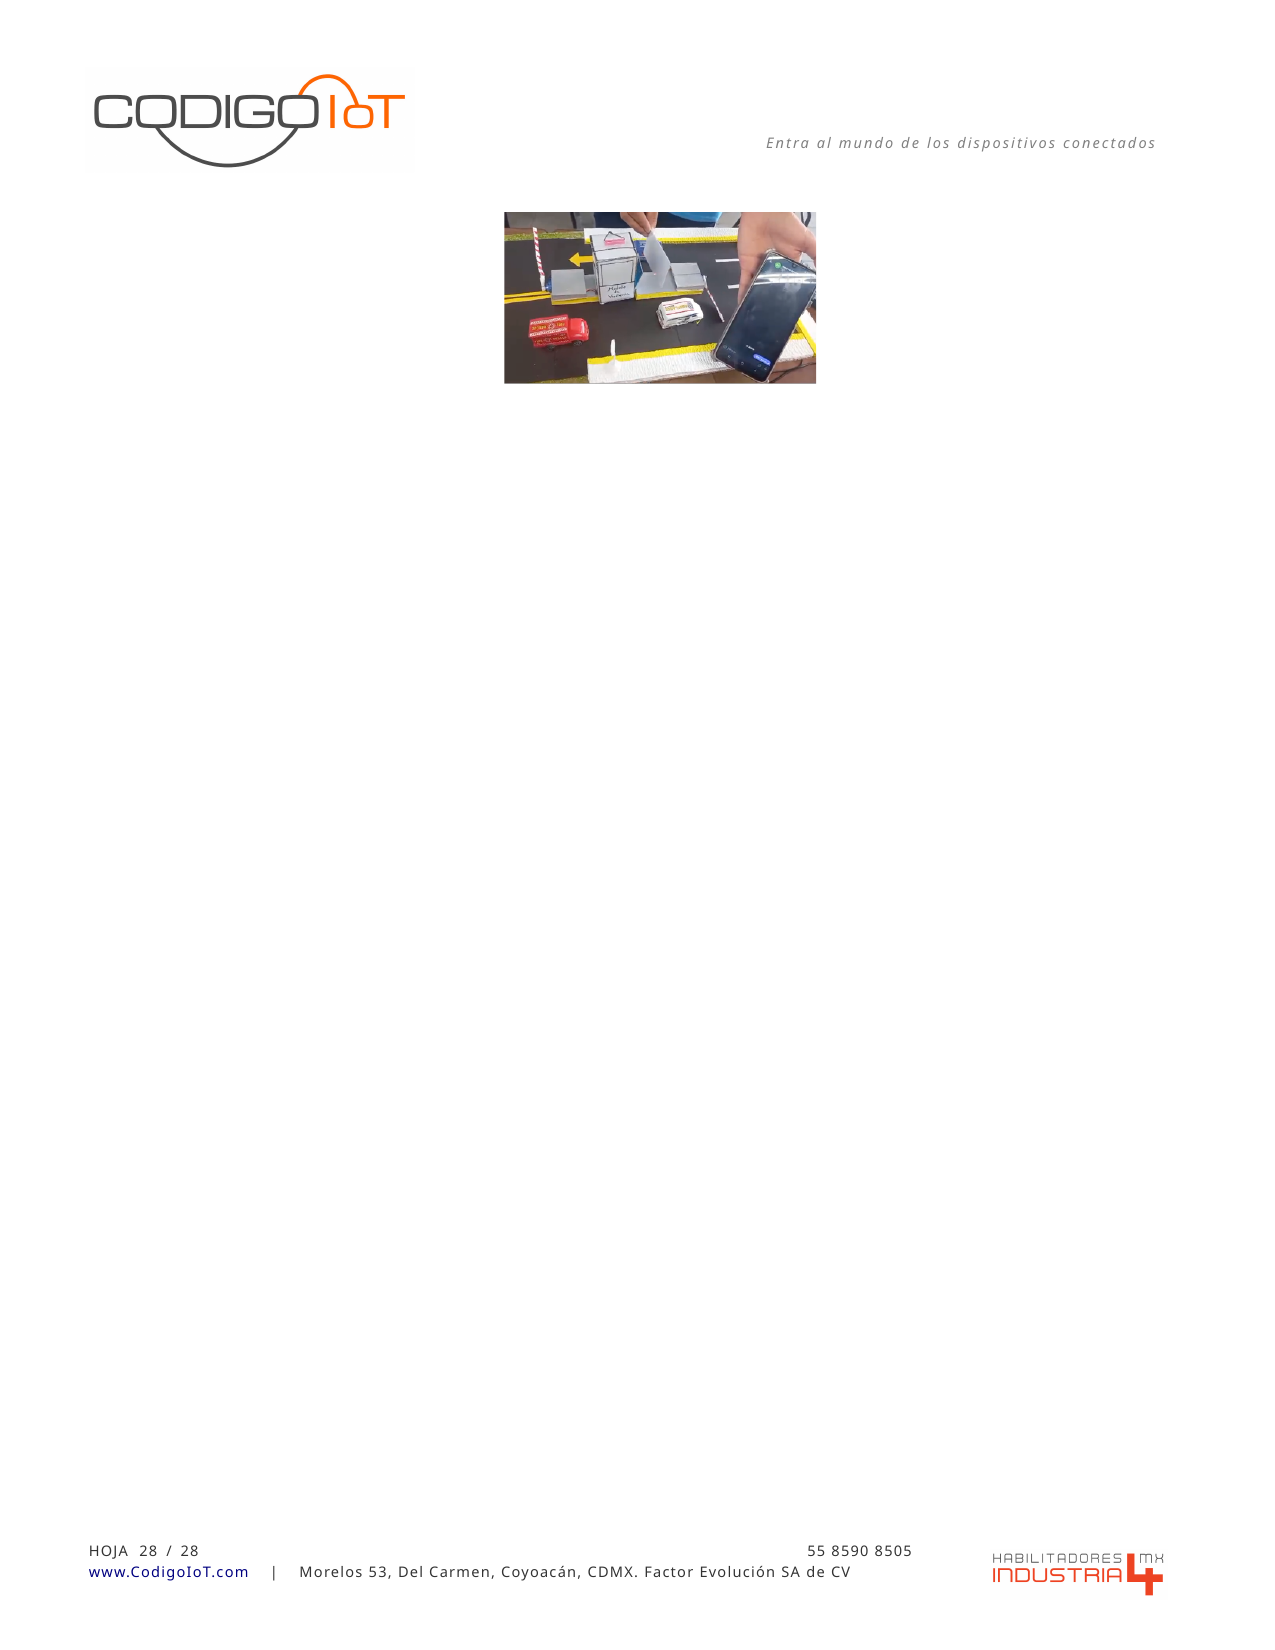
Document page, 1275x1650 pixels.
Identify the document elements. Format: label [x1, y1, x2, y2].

picture [84, 67, 415, 173]
picture [989, 1549, 1169, 1600]
